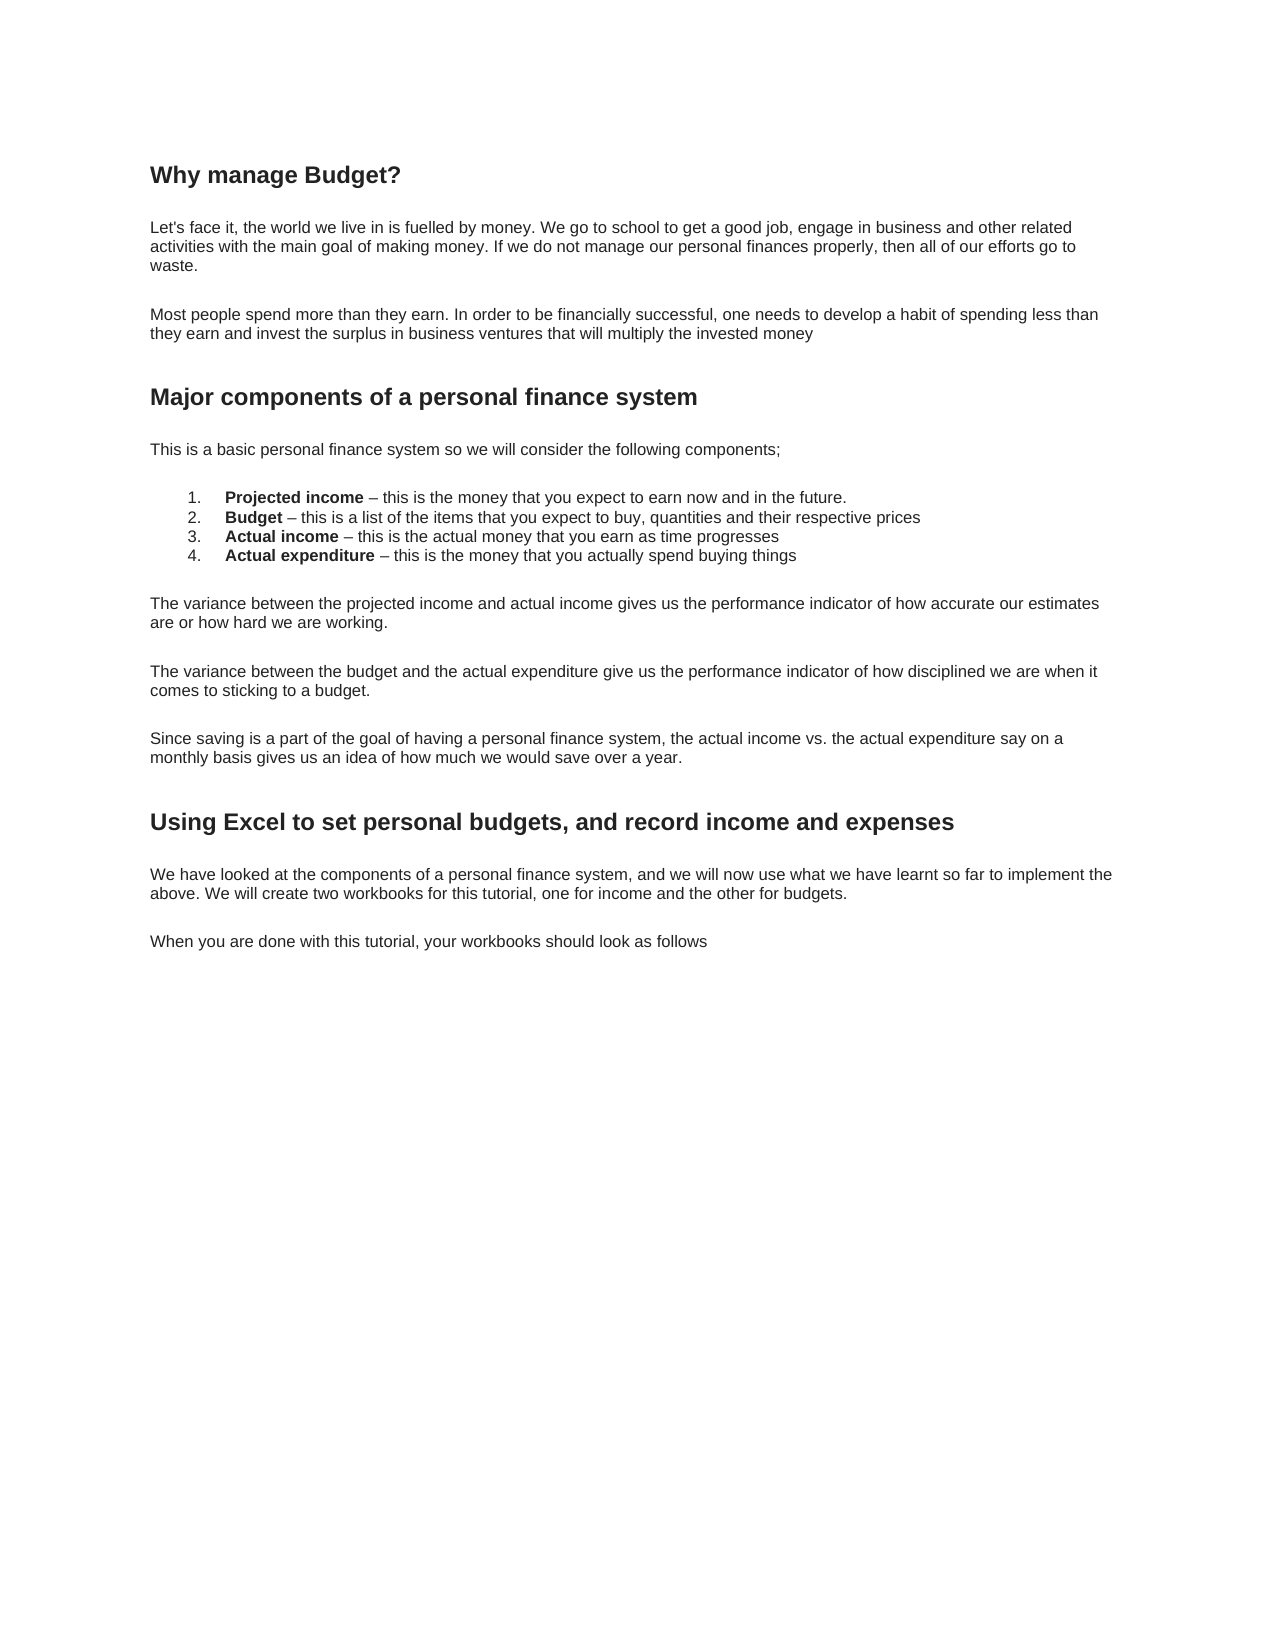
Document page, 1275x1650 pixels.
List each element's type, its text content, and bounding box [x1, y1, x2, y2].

text The variance between the projected income and actual income gives us the performance indicator of how accurate our estimates are or how hard we are working. [150, 594, 1125, 632]
text This is a basic personal finance system so we will consider the following components; [150, 440, 1125, 459]
text Since saving is a part of the goal of having a personal finance system, the actual income vs. the actual expenditure say on a monthly basis gives us an idea of how much we would save over a year. [150, 729, 1125, 767]
text The variance between the budget and the actual expenditure give us the performance indicator of how disciplined we are when it comes to sticking to a budget. [150, 662, 1125, 700]
list Budget – this is a list of the items that you expect to buy, quantities and their respective prices [187, 507, 1125, 527]
text When you are done with this tutorial, your workbooks should look as follows [150, 932, 1125, 951]
text Most people spend more than they earn. In order to be financially successful, one needs to develop a habit of spending less than they earn and invest the surplus in business ventures that will multiply the invested money [150, 304, 1125, 343]
text We have looked at the components of a personal finance system, and we will now use what we have learnt so far to implement the above. We will create two workbooks for this tutorial, one for income and the other for budgets. [150, 864, 1125, 903]
list Actual income – this is the actual money that you earn as time progresses [187, 527, 1125, 546]
text Let's face it, the world we live in is fuelled by money. We go to school to get a good job, engage in business and other related activities with the main goal of making money. If we do not manage our personal finances properly, then all of our efforts go to waste. [150, 218, 1125, 275]
list Actual expenditure – this is the money that you actually spend buying things [187, 546, 1125, 565]
list Projected income – this is the money that you expect to earn now and in the future. [187, 488, 1125, 507]
subtitle Major components of a personal finance system [150, 372, 1125, 411]
subtitle Why manage Budget? [150, 150, 1125, 189]
subtitle Using Excel to set personal budgets, and record income and expenses [150, 797, 1125, 835]
